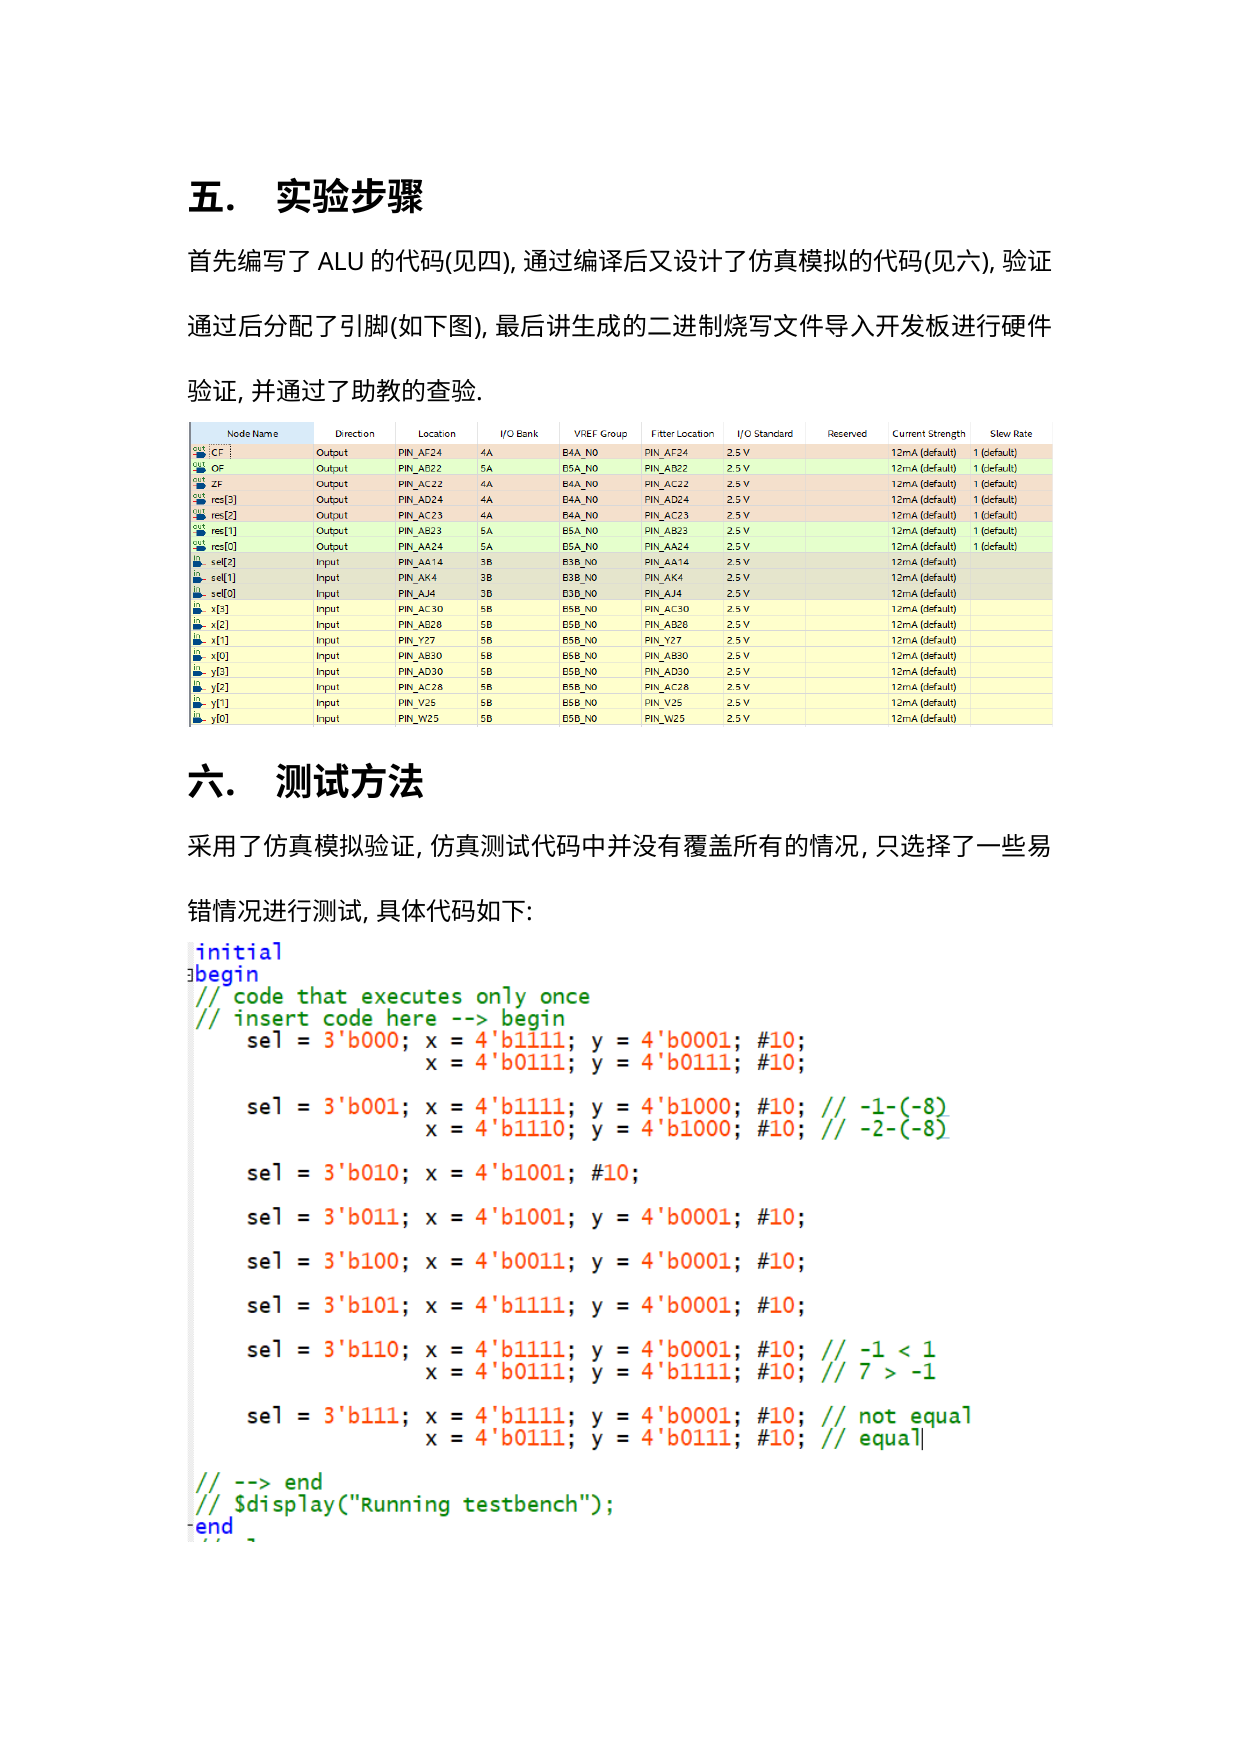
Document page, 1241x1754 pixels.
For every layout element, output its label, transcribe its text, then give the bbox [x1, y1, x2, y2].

picture [187, 942, 1053, 1542]
picture [187, 422, 1053, 727]
list 实验步骤 [187, 162, 1053, 227]
list 测试方法 [187, 747, 1053, 812]
text 首先编写了ALU的代码(见四), 通过编译后又设计了仿真模拟的代码(见六), 验证通过后分配了引脚(如下图), 最后讲生成的二进制烧写文件导入开发板进行硬件验证, 并通过了助教的查验. [187, 227, 1053, 422]
text 采用了仿真模拟验证, 仿真测试代码中并没有覆盖所有的情况, 只选择了一些易错情况进行测试, 具体代码如下: [187, 812, 1053, 942]
